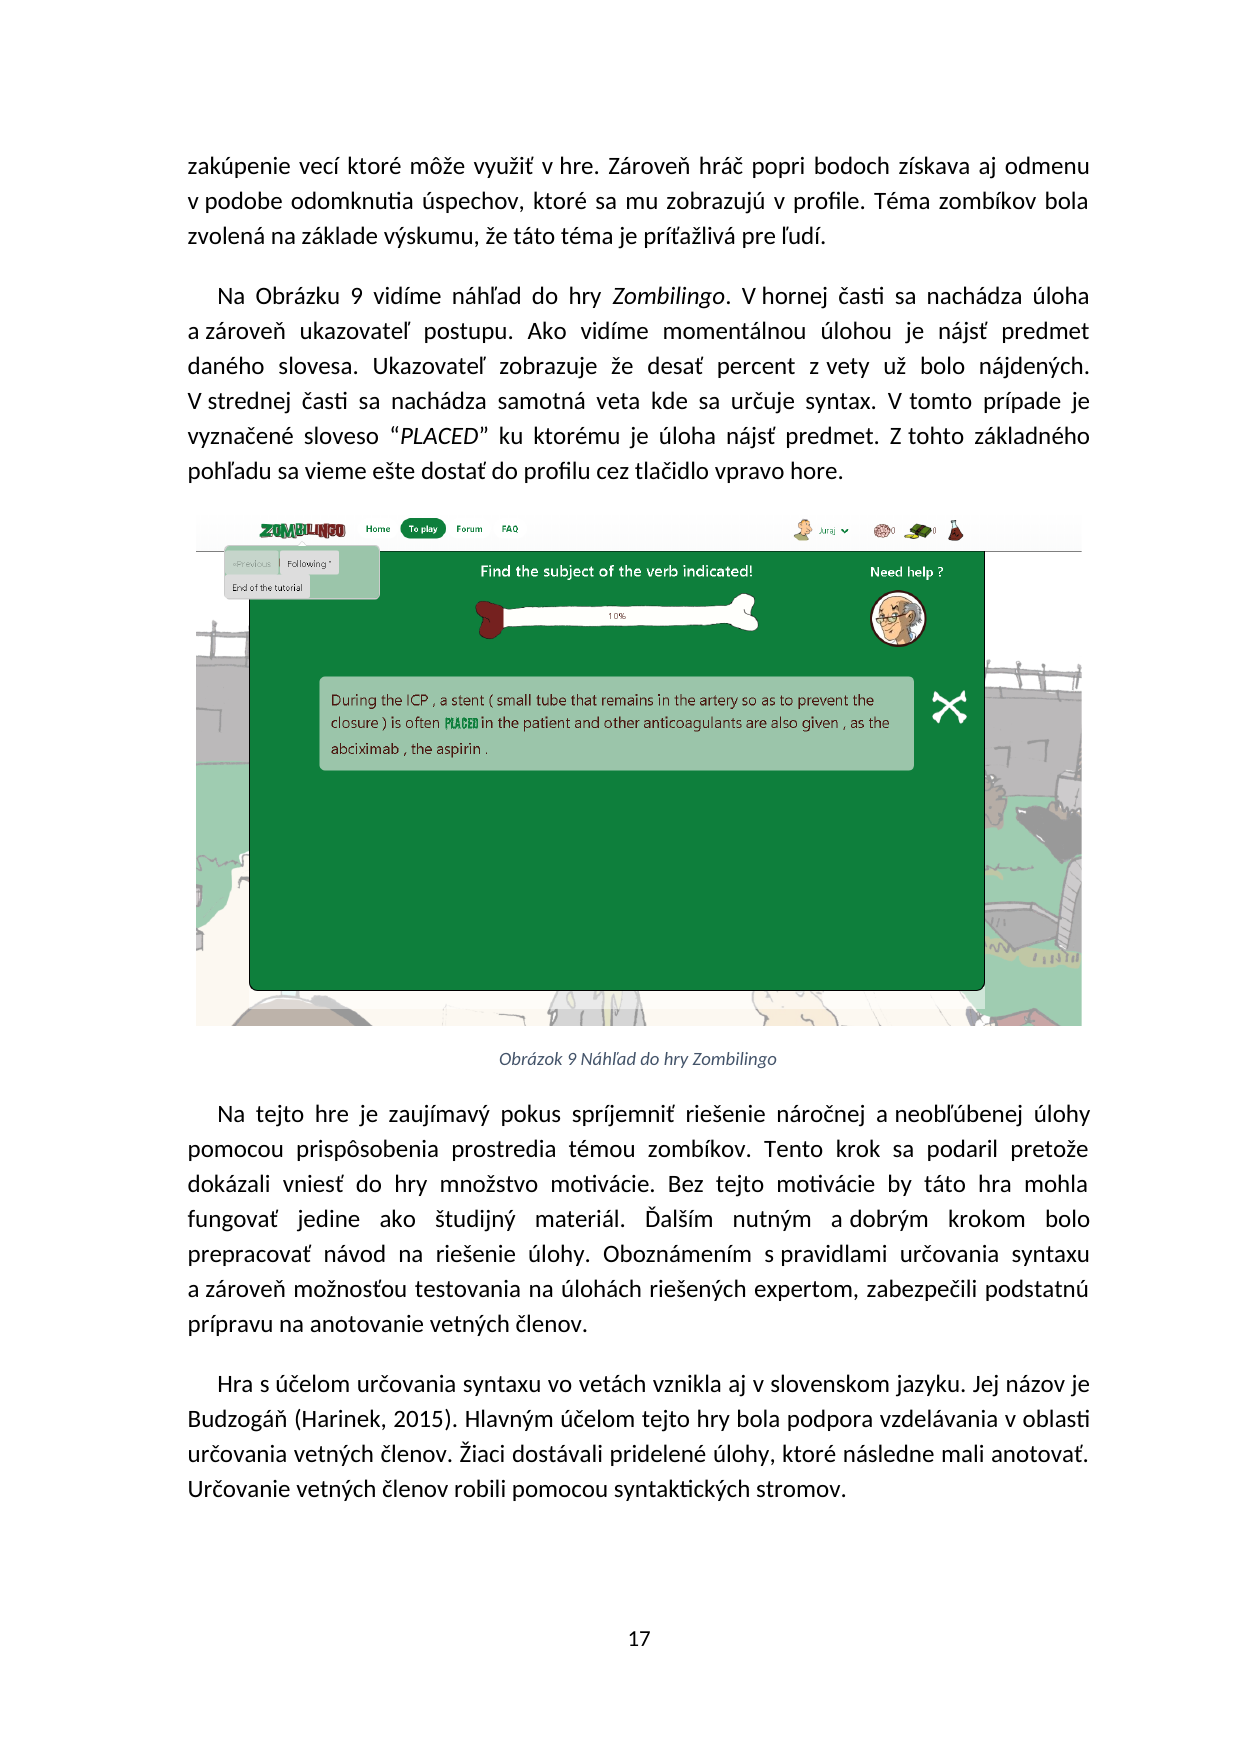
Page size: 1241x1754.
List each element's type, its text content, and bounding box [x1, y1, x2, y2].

picture [196, 515, 1082, 1026]
text Obrázok 9 Náhľad do hry Zombilingo [187, 1047, 1090, 1070]
text Na Obrázku 9 vidíme náhľad do hry Zombilingo. V hornej časti sa nachádza úloha a zároveň ukazovateľ postupu. Ako vidíme momentálnou úlohou je nájsť predmet daného slovesa. Ukazovateľ zobrazuje že desať percent z vety už bolo nájdených. V strednej časti sa nachádza samotná veta kde sa určuje syntax. V tomto prípade je vyznačené sloveso “PLACED” ku ktorému je úloha nájsť predmet. Z tohto základného pohľadu sa vieme ešte dostať do profilu cez tlačidlo vpravo hore. [187, 280, 1090, 486]
text Hra s účelom určovania syntaxu vo vetách vznikla aj v slovenskom jazyku. Jej názov je Budzogáň (Harinek, 2015). Hlavným účelom tejto hry bola podpora vzdelávania v oblasti určovania vetných členov. Žiaci dostávali pridelené úlohy, ktoré následne mali anotovať. Určovanie vetných členov robili pomocou syntaktických stromov. [187, 1368, 1090, 1504]
text Na tejto hre je zaujímavý pokus spríjemniť riešenie náročnej a neobľúbenej úlohy pomocou prispôsobenia prostredia témou zombíkov. Tento krok sa podaril pretože dokázali vniesť do hry množstvo motivácie. Bez tejto motivácie by táto hra mohla fungovať jedine ako študijný materiál. Ďalším nutným a dobrým krokom bolo prepracovať návod na riešenie úlohy. Oboznámením s pravidlami určovania syntaxu a zároveň možnosťou testovania na úlohách riešených expertom, zabezpečili podstatnú prípravu na anotovanie vetných členov. [187, 1098, 1090, 1339]
